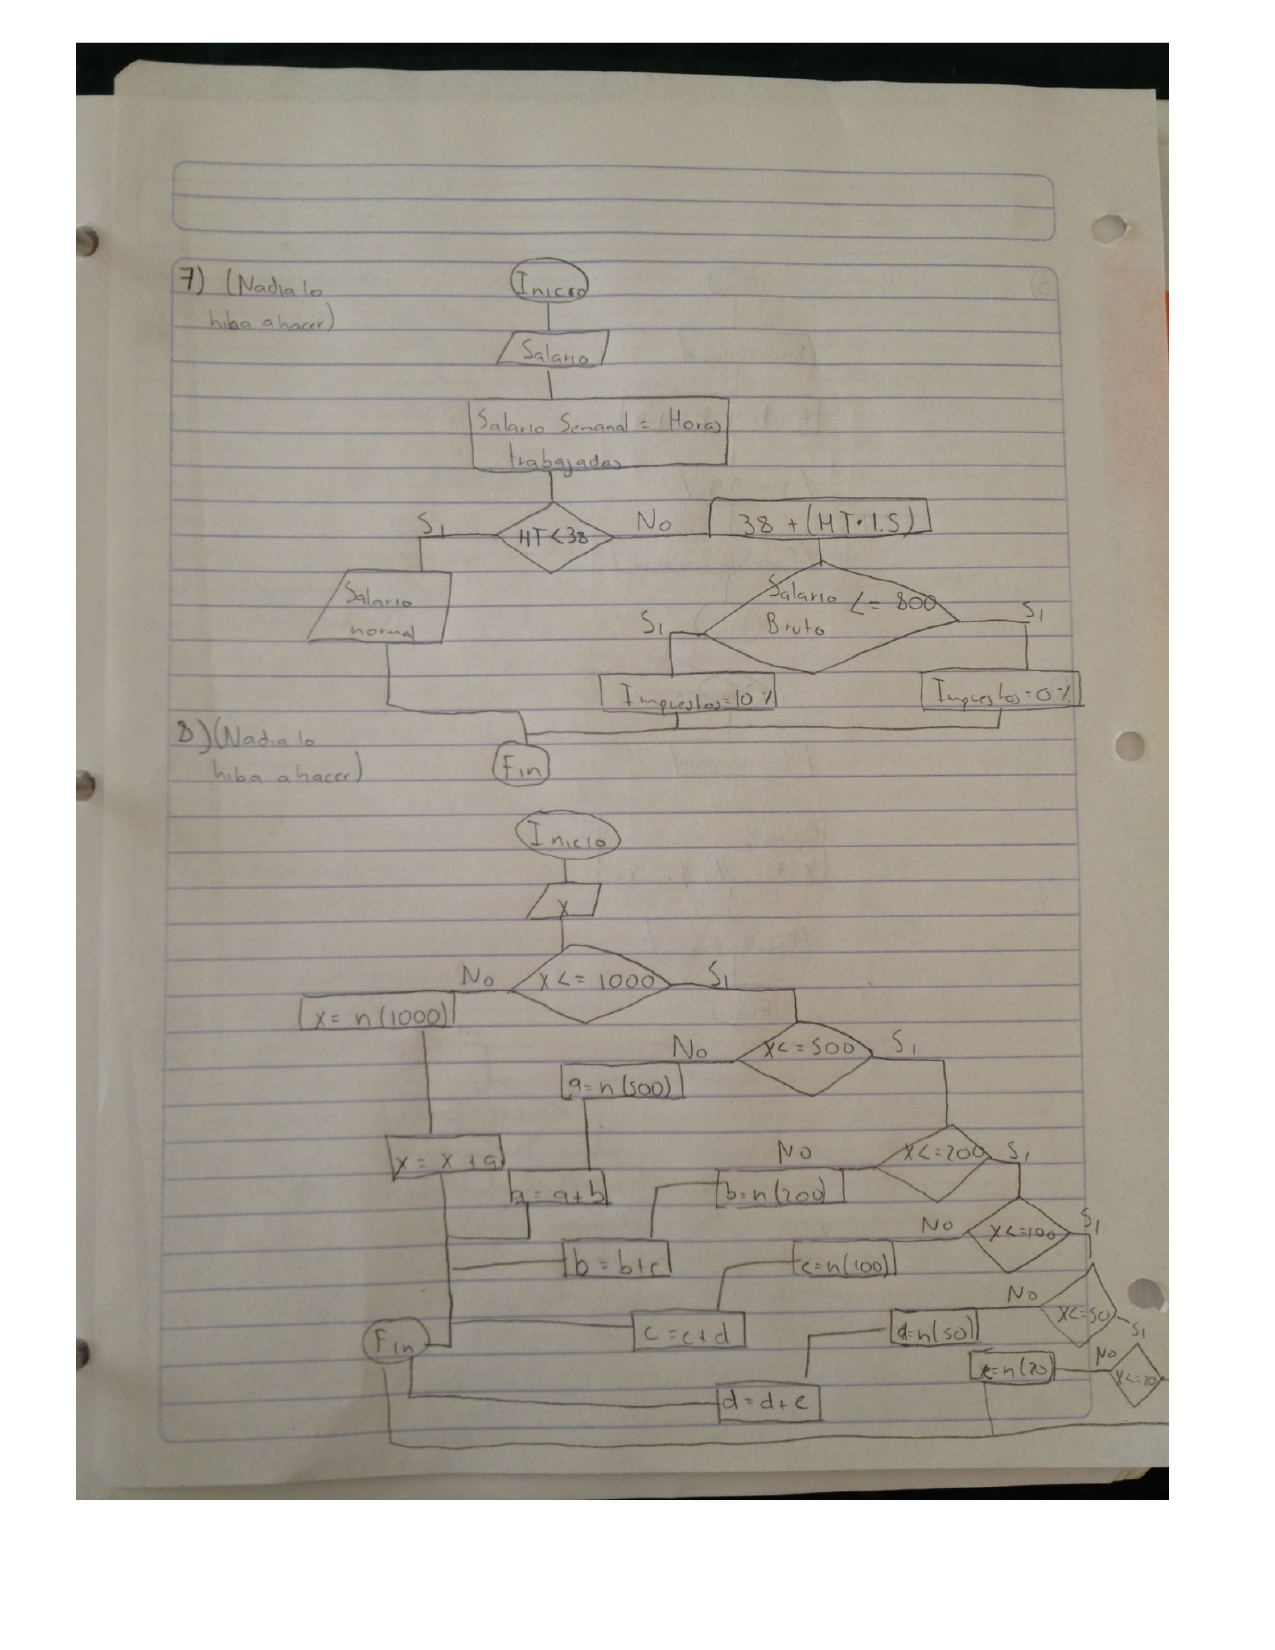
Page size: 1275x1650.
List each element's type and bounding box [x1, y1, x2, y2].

picture [77, 44, 1169, 1498]
